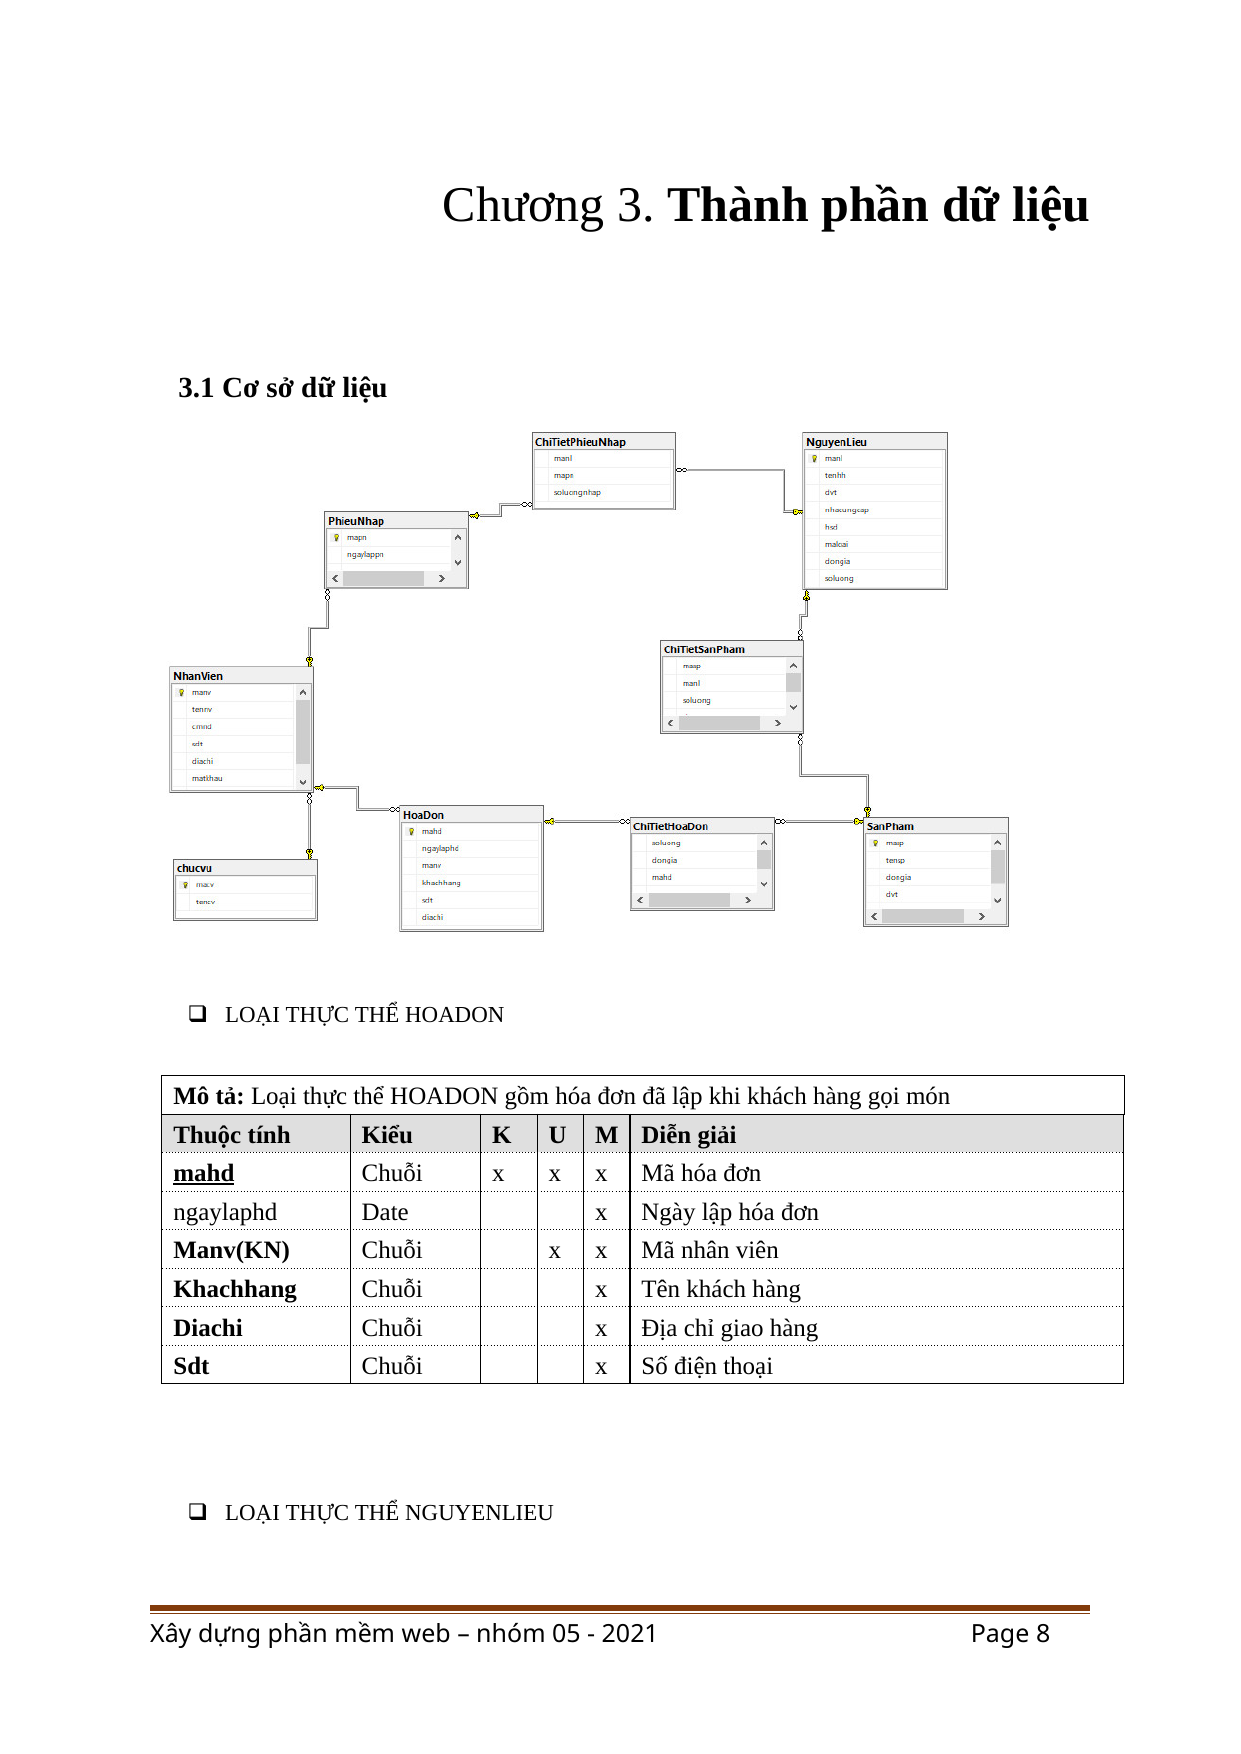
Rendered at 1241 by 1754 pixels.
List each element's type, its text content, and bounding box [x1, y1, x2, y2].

table_cell Diễn giải [631, 1115, 1123, 1152]
table_cell Chuỗi [351, 1306, 480, 1345]
table_cell [538, 1345, 583, 1383]
table_cell [538, 1191, 583, 1229]
table_cell Chuỗi [351, 1268, 480, 1306]
subtitle Thành phần dữ liệu [150, 175, 1090, 232]
table_cell Khachhang [162, 1268, 350, 1306]
table_cell x [481, 1152, 537, 1191]
table_cell Chuỗi [351, 1229, 480, 1268]
picture [150, 432, 1091, 942]
table_cell [481, 1306, 537, 1345]
table_cell M [584, 1115, 629, 1152]
table_cell Ngày lập hóa đơn [631, 1191, 1123, 1229]
table_cell Manv(KN) [162, 1229, 350, 1268]
table_cell Chuỗi [351, 1345, 480, 1383]
table_cell Số điện thoại [631, 1345, 1123, 1383]
table_header Mô tả: Loại thực thể HOADON gồm hóa đơn đã lập khi khách hàng gọi món [162, 1076, 1124, 1113]
table_cell Diachi [162, 1306, 350, 1345]
table_cell Mã nhân viên [631, 1229, 1123, 1268]
table_cell [481, 1229, 537, 1268]
table_cell [481, 1268, 537, 1306]
table_cell Địa chỉ giao hàng [631, 1306, 1123, 1345]
table_cell Date [351, 1191, 480, 1229]
table_cell Chuỗi [351, 1152, 480, 1191]
table_cell Tên khách hàng [631, 1268, 1123, 1306]
table_cell U [538, 1115, 583, 1152]
table_cell Thuộc tính [162, 1115, 350, 1152]
list LOẠI THỰC THỂ NGUYENLIEU [187, 1499, 1090, 1526]
table_cell mahd [162, 1152, 350, 1191]
table_cell [481, 1345, 537, 1383]
table_cell x [584, 1191, 629, 1229]
table_cell x [584, 1268, 629, 1306]
table_cell x [584, 1306, 629, 1345]
table_cell x [538, 1229, 583, 1268]
table_cell Sdt [162, 1345, 350, 1383]
table_cell [538, 1306, 583, 1345]
list LOẠI THỰC THỂ HOADON [187, 1001, 1090, 1027]
table_cell [481, 1191, 537, 1229]
subtitle Cơ sở dữ liệu [178, 361, 1090, 407]
table_cell Kiểu [351, 1115, 480, 1152]
table_cell ngaylaphd [162, 1191, 350, 1229]
table_cell Mã hóa đơn [631, 1152, 1123, 1191]
table_cell x [584, 1152, 629, 1191]
table_cell x [584, 1229, 629, 1268]
table_cell x [584, 1345, 629, 1383]
table_cell K [481, 1115, 537, 1152]
table_cell [538, 1268, 583, 1306]
table_cell x [538, 1152, 583, 1191]
